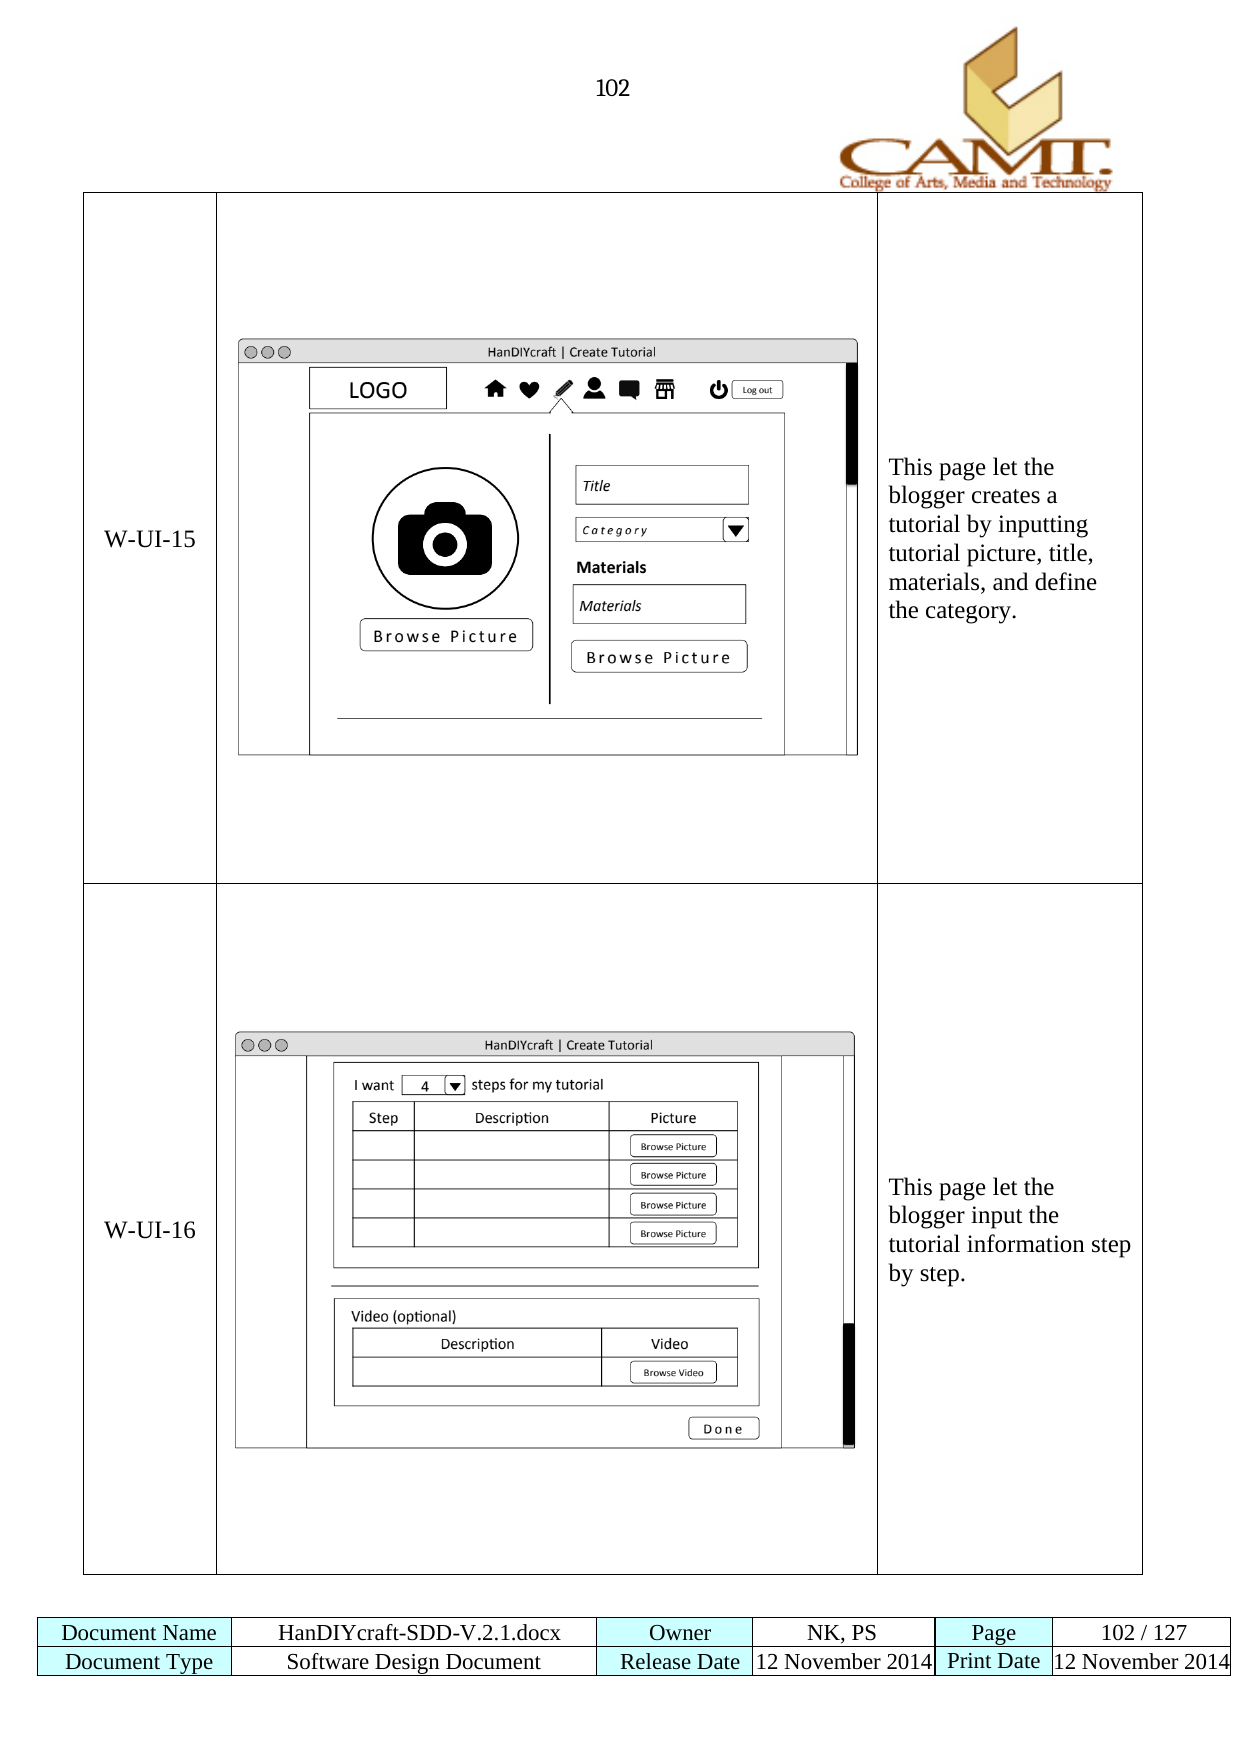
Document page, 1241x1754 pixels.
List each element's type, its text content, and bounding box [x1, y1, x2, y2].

picture [755, 18, 1221, 207]
table_cell W-UI-16 [84, 884, 216, 1574]
table_cell [217, 884, 877, 1574]
table_cell W-UI-15 [84, 193, 216, 883]
table_cell [217, 193, 877, 883]
table_cell This page let the blogger creates a tutorial by inputting tutorial picture, title, materials, and define the category. [878, 193, 1142, 883]
table_cell This page let the blogger input the tutorial information step by step. [878, 884, 1142, 1574]
